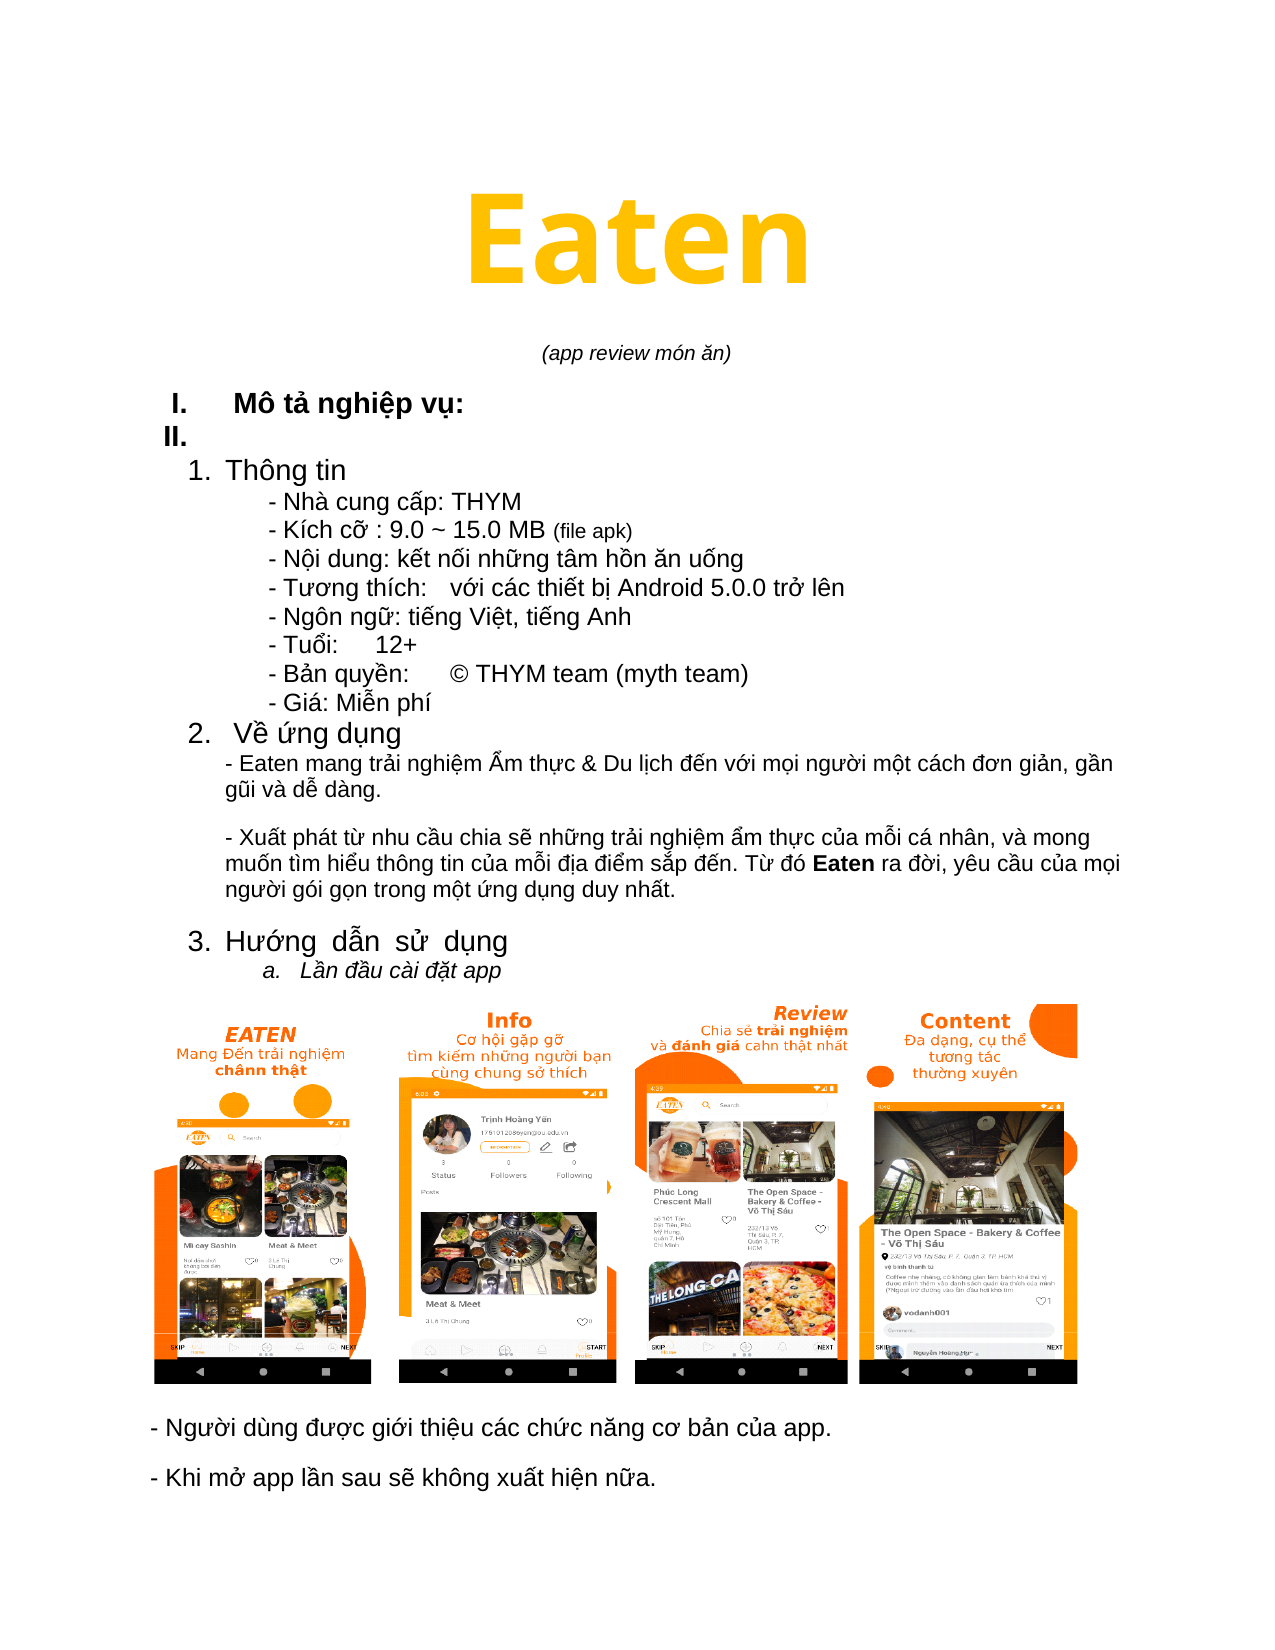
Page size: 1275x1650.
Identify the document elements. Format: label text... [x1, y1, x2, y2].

text Về ứng dụng [187, 717, 1125, 750]
text (app review món ăn) [150, 341, 1125, 365]
text - Xuất phát từ nhu cầu chia sẽ những trải nghiệm ẩm thực của mỗi cá nhân, và mong muốn tìm hiểu thông tin của mỗi địa điểm sắp đến. Từ đó Eaten ra đời, yêu cầu của mọi người gói gọn trong một ứng dụng duy nhất. [225, 824, 1125, 903]
picture [634, 1005, 848, 1384]
text - Người dùng được giới thiệu các chức năng cơ bản của app. [150, 1413, 1125, 1442]
list Tương thích: với các thiết bị Android 5.0.0 trở lên [268, 573, 1125, 602]
list Nhà cung cấp: THYM [268, 487, 1125, 515]
list Nội dung: kết nối những tâm hồn ăn uống [268, 544, 1125, 573]
text Mô tả nghiệp vụ: [187, 386, 1125, 419]
text - Khi mở app lần sau sẽ không xuất hiện nữa. [150, 1463, 1125, 1491]
list Tuổi: 12+ [268, 630, 1125, 659]
list Ngôn ngữ: tiếng Việt, tiếng Anh [268, 602, 1125, 630]
list Giá: Miễn phí [268, 688, 1125, 717]
text Thông tin [187, 453, 1125, 487]
text Lần đầu cài đặt app [262, 957, 1125, 983]
text - Eaten mang trải nghiệm Ẩm thực & Du lịch đến với mọi người một cách đơn giản, gần gũi và dễ dàng. [225, 750, 1125, 803]
list Bản quyền: © THYM team (myth team) [268, 659, 1125, 688]
picture [397, 1004, 616, 1380]
text Eaten [150, 150, 1125, 320]
picture [858, 1004, 1077, 1384]
picture [154, 1005, 372, 1384]
list Kích cỡ : 9.0 ~ 15.0 MB (file apk) [268, 515, 1125, 544]
text Hướng dẫn sử dụng [187, 923, 1125, 957]
